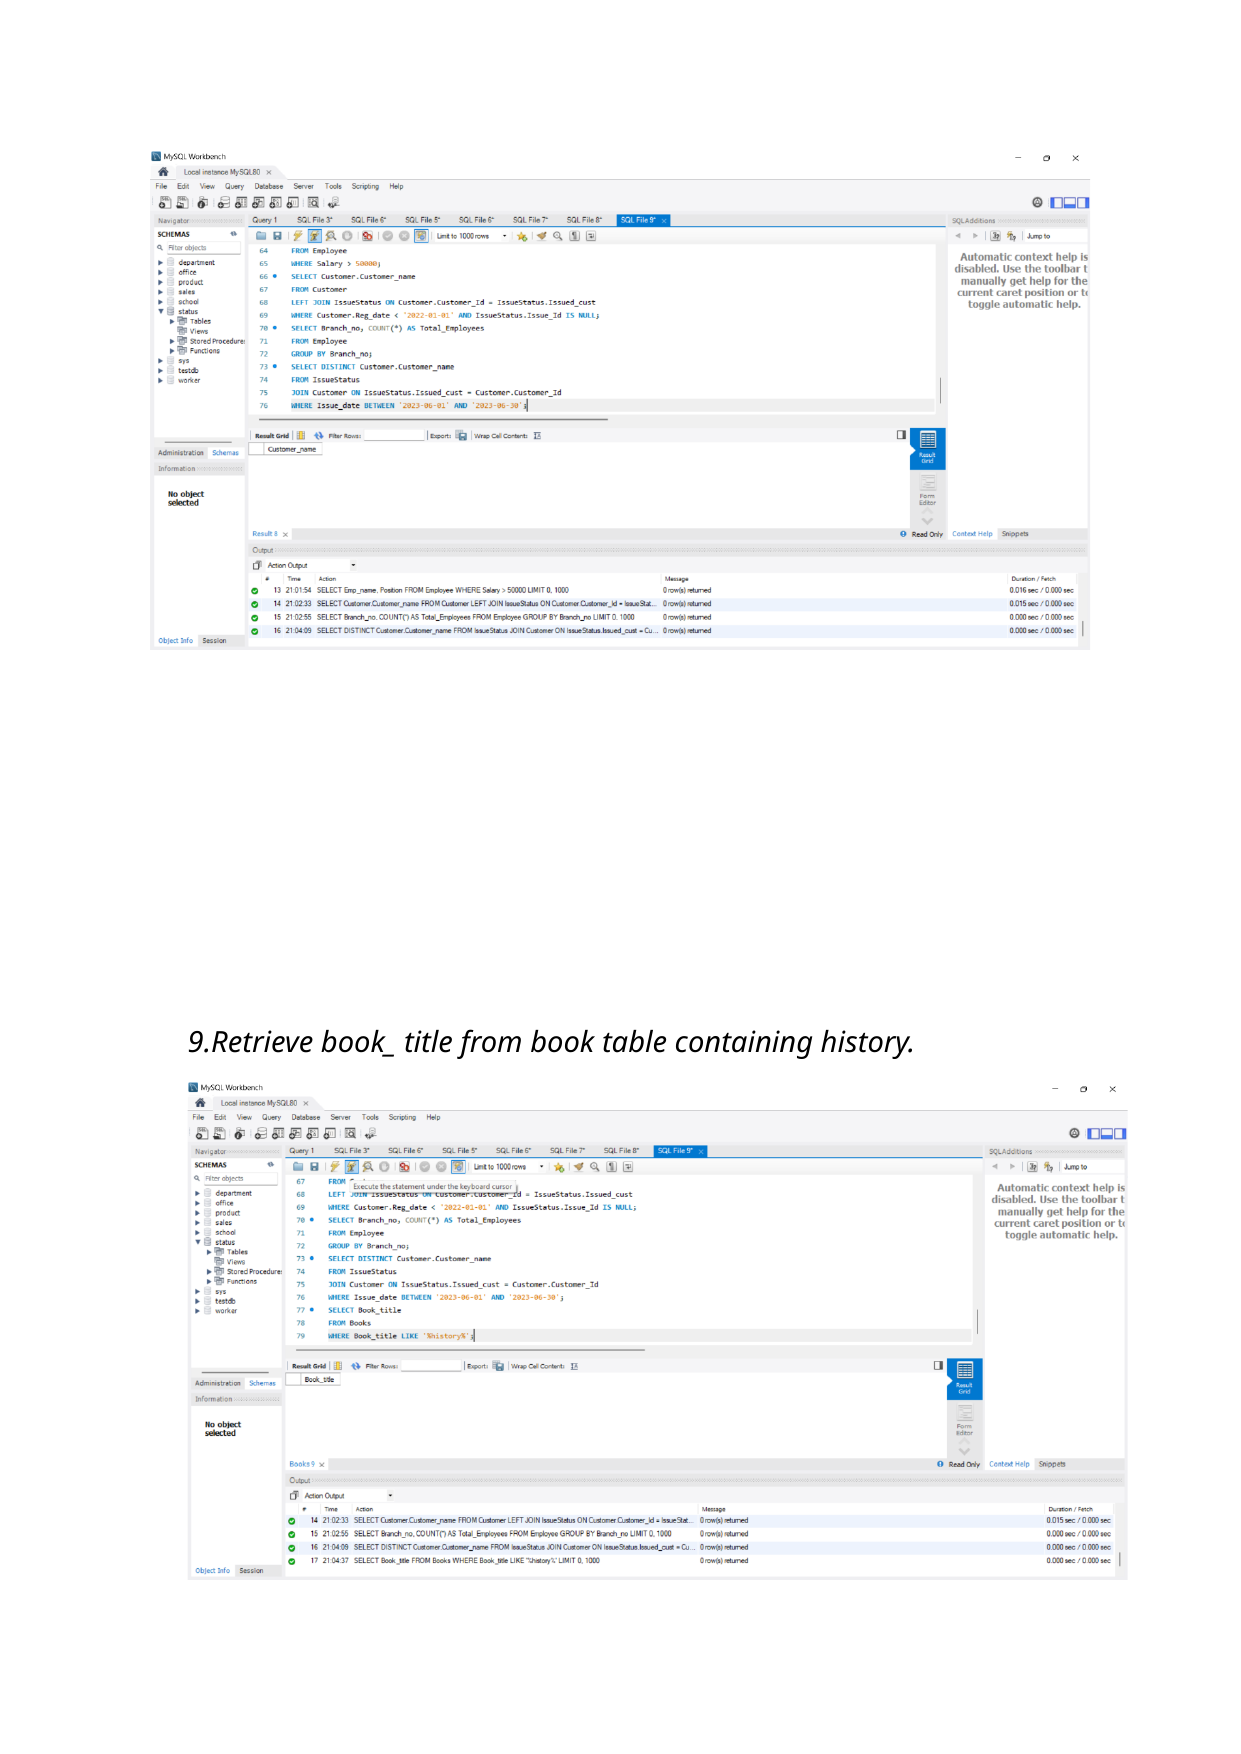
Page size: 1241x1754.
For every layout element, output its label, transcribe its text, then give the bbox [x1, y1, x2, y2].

text 9.Retrieve book_ title from book table containing history. [187, 1022, 1090, 1061]
picture [150, 150, 1091, 650]
picture [187, 1080, 1128, 1580]
